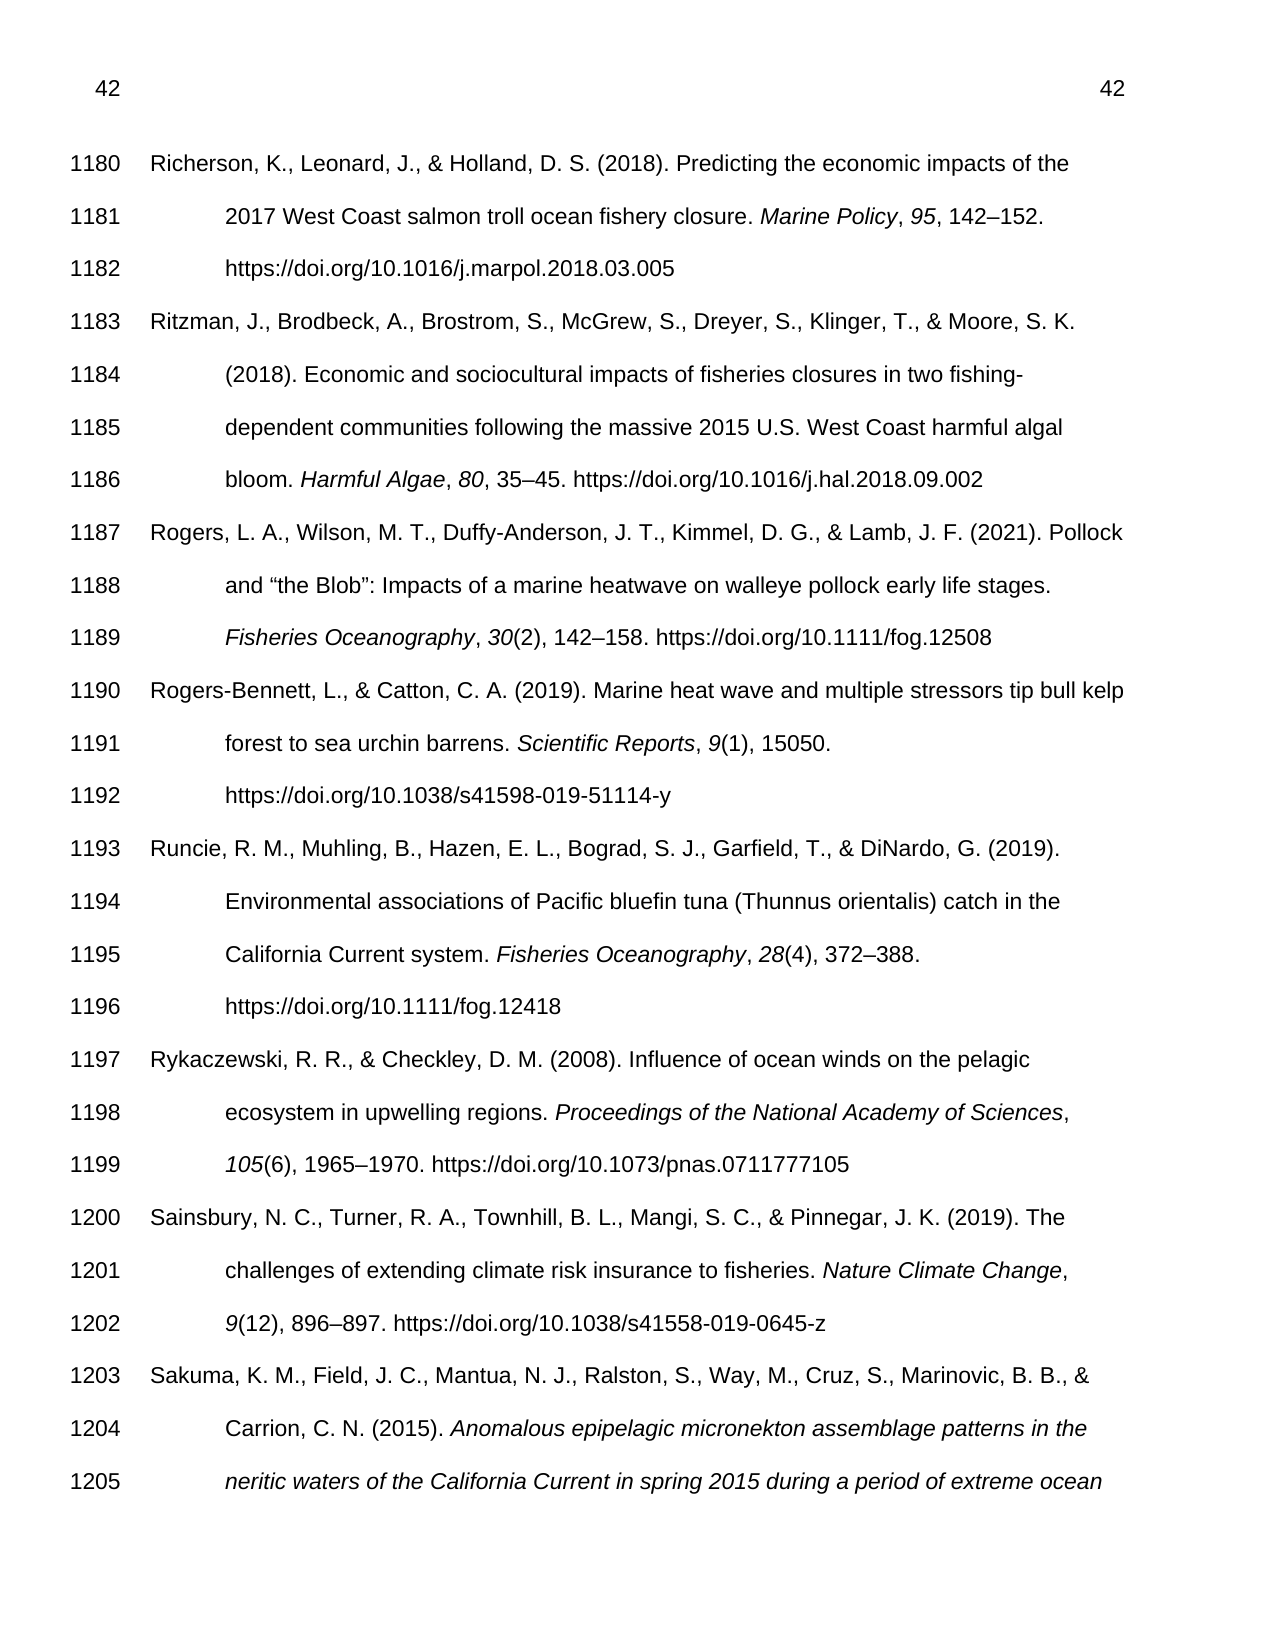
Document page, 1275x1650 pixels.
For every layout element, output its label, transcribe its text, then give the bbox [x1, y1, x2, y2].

text Rogers-Bennett, L., & Catton, C. A. (2019). Marine heat wave and multiple stressors tip bull kelp forest to sea urchin barrens. Scientific Reports, 9(1), 15050. https://doi.org/10.1038/s41598-019-51114-y [150, 677, 1125, 809]
text Rogers, L. A., Wilson, M. T., Duffy-Anderson, J. T., Kimmel, D. G., & Lamb, J. F. (2021). Pollock and “the Blob”: Impacts of a marine heatwave on walleye pollock early life stages. Fisheries Oceanography, 30(2), 142–158. https://doi.org/10.1111/fog.12508 [150, 519, 1125, 651]
text Sainsbury, N. C., Turner, R. A., Townhill, B. L., Mangi, S. C., & Pinnegar, J. K. (2019). The challenges of extending climate risk insurance to fisheries. Nature Climate Change, 9(12), 896–897. https://doi.org/10.1038/s41558-019-0645-z [150, 1204, 1125, 1336]
text Rykaczewski, R. R., & Checkley, D. M. (2008). Influence of ocean winds on the pelagic ecosystem in upwelling regions. Proceedings of the National Academy of Sciences, 105(6), 1965–1970. https://doi.org/10.1073/pnas.0711777105 [150, 1046, 1125, 1178]
text Richerson, K., Leonard, J., & Holland, D. S. (2018). Predicting the economic impacts of the 2017 West Coast salmon troll ocean fishery closure. Marine Policy, 95, 142–152. https://doi.org/10.1016/j.marpol.2018.03.005 [150, 150, 1125, 282]
text Ritzman, J., Brodbeck, A., Brostrom, S., McGrew, S., Dreyer, S., Klinger, T., & Moore, S. K. (2018). Economic and sociocultural impacts of fisheries closures in two fishing-dependent communities following the massive 2015 U.S. West Coast harmful algal bloom. Harmful Algae, 80, 35–45. https://doi.org/10.1016/j.hal.2018.09.002 [150, 308, 1125, 493]
text Runcie, R. M., Muhling, B., Hazen, E. L., Bograd, S. J., Garfield, T., & DiNardo, G. (2019). Environmental associations of Pacific bluefin tuna (Thunnus orientalis) catch in the California Current system. Fisheries Oceanography, 28(4), 372–388. https://doi.org/10.1111/fog.12418 [150, 835, 1125, 1020]
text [150, 1362, 1125, 1494]
